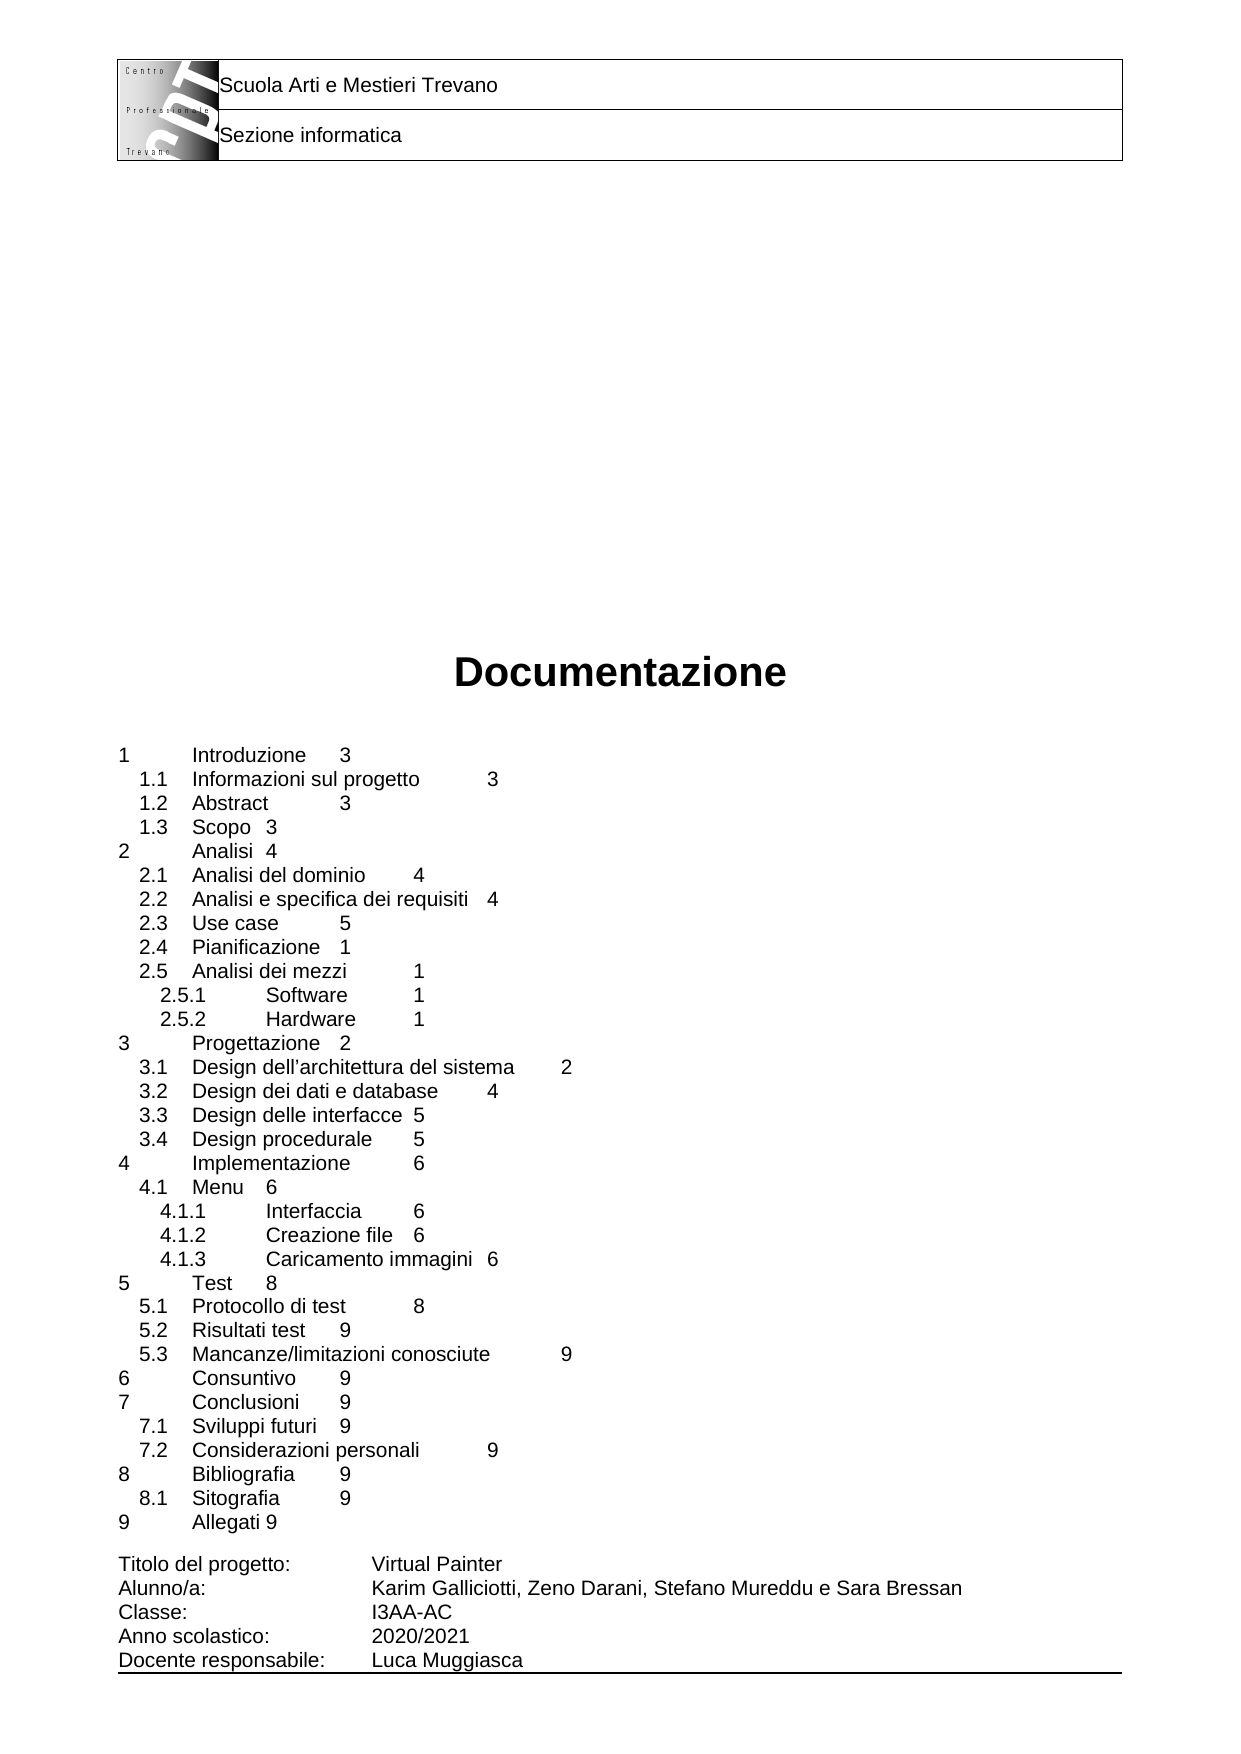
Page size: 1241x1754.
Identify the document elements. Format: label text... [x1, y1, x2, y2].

text Documentazione [118, 647, 1122, 695]
picture [118, 60, 219, 160]
